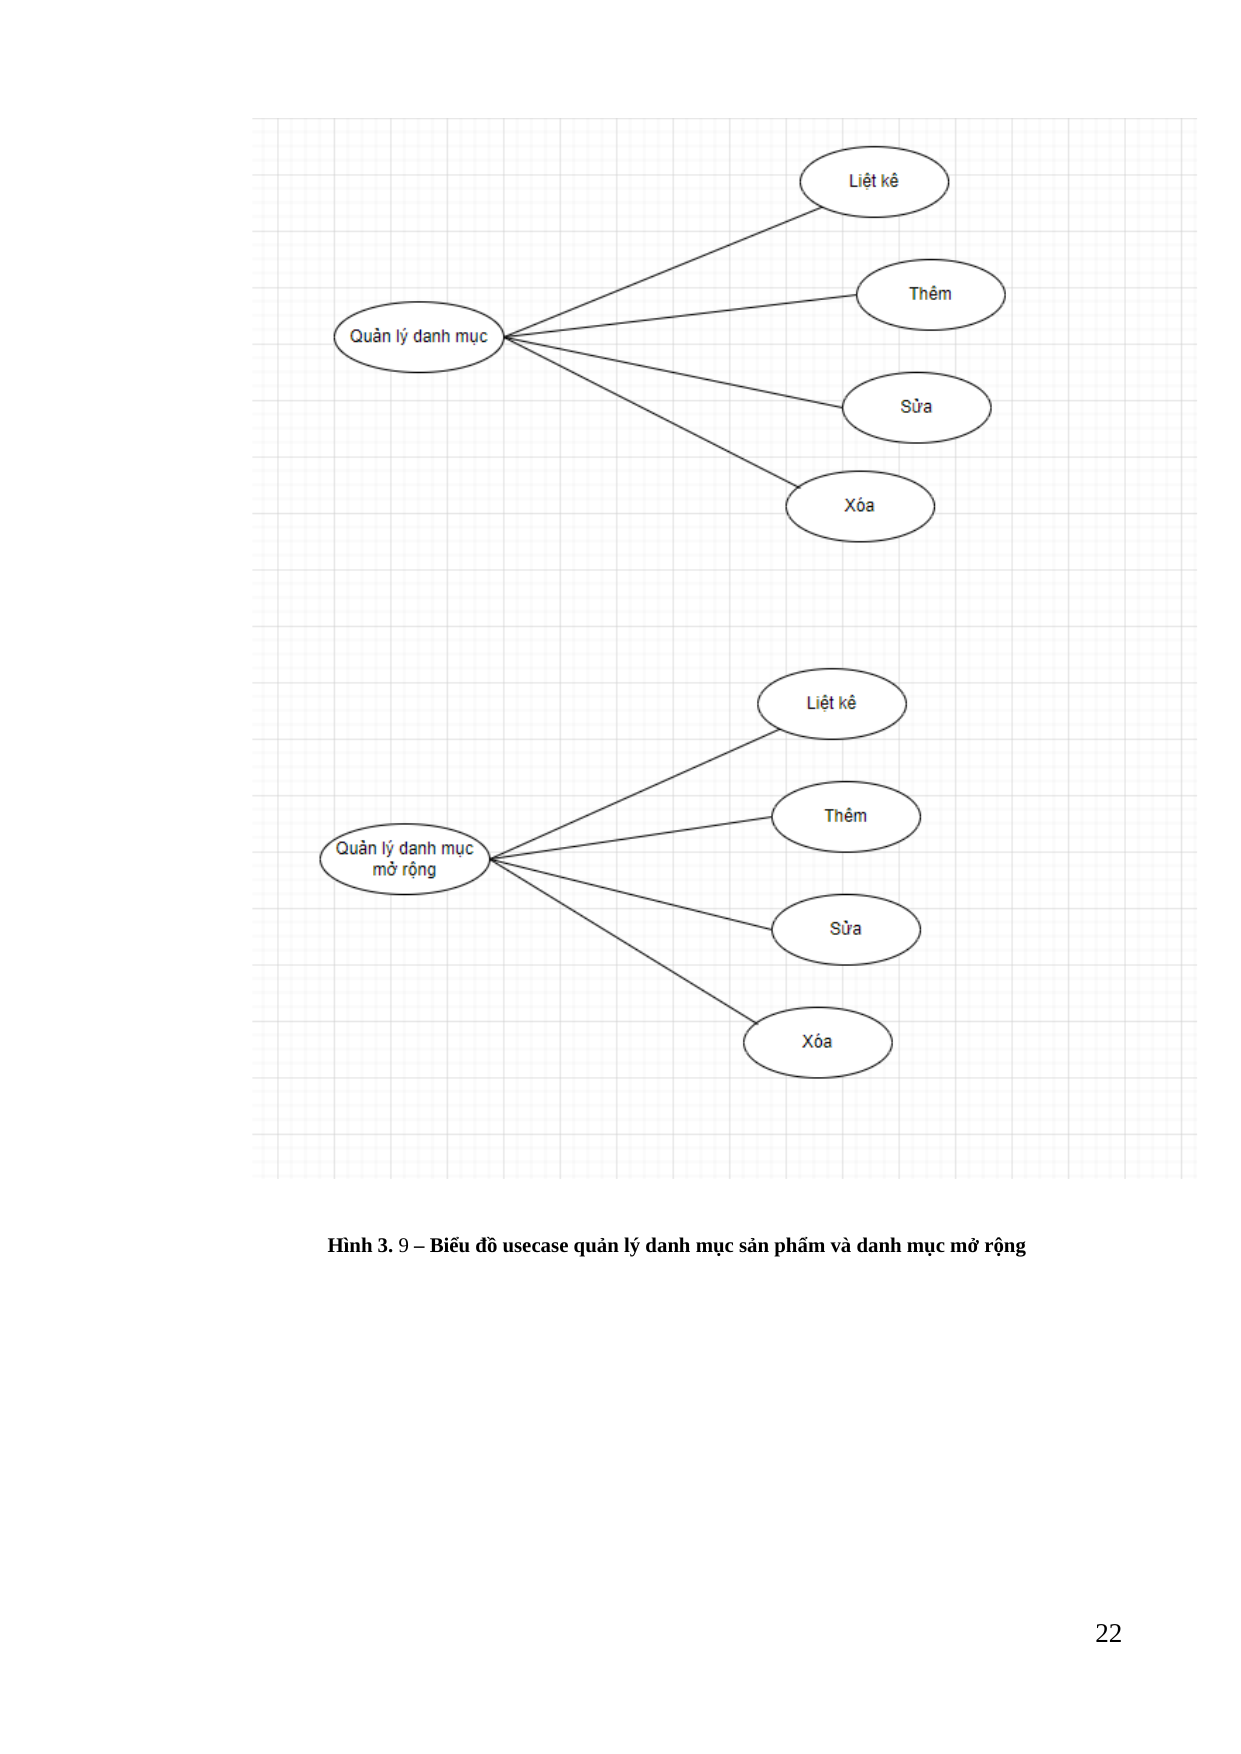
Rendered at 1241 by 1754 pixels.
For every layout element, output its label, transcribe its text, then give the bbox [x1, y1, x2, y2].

subtitle Hình 3. 9 – Biểu đồ usecase quản lý danh mục sản phẩm và danh mục mở rộng [327, 1233, 1122, 1257]
picture [252, 118, 1198, 1179]
